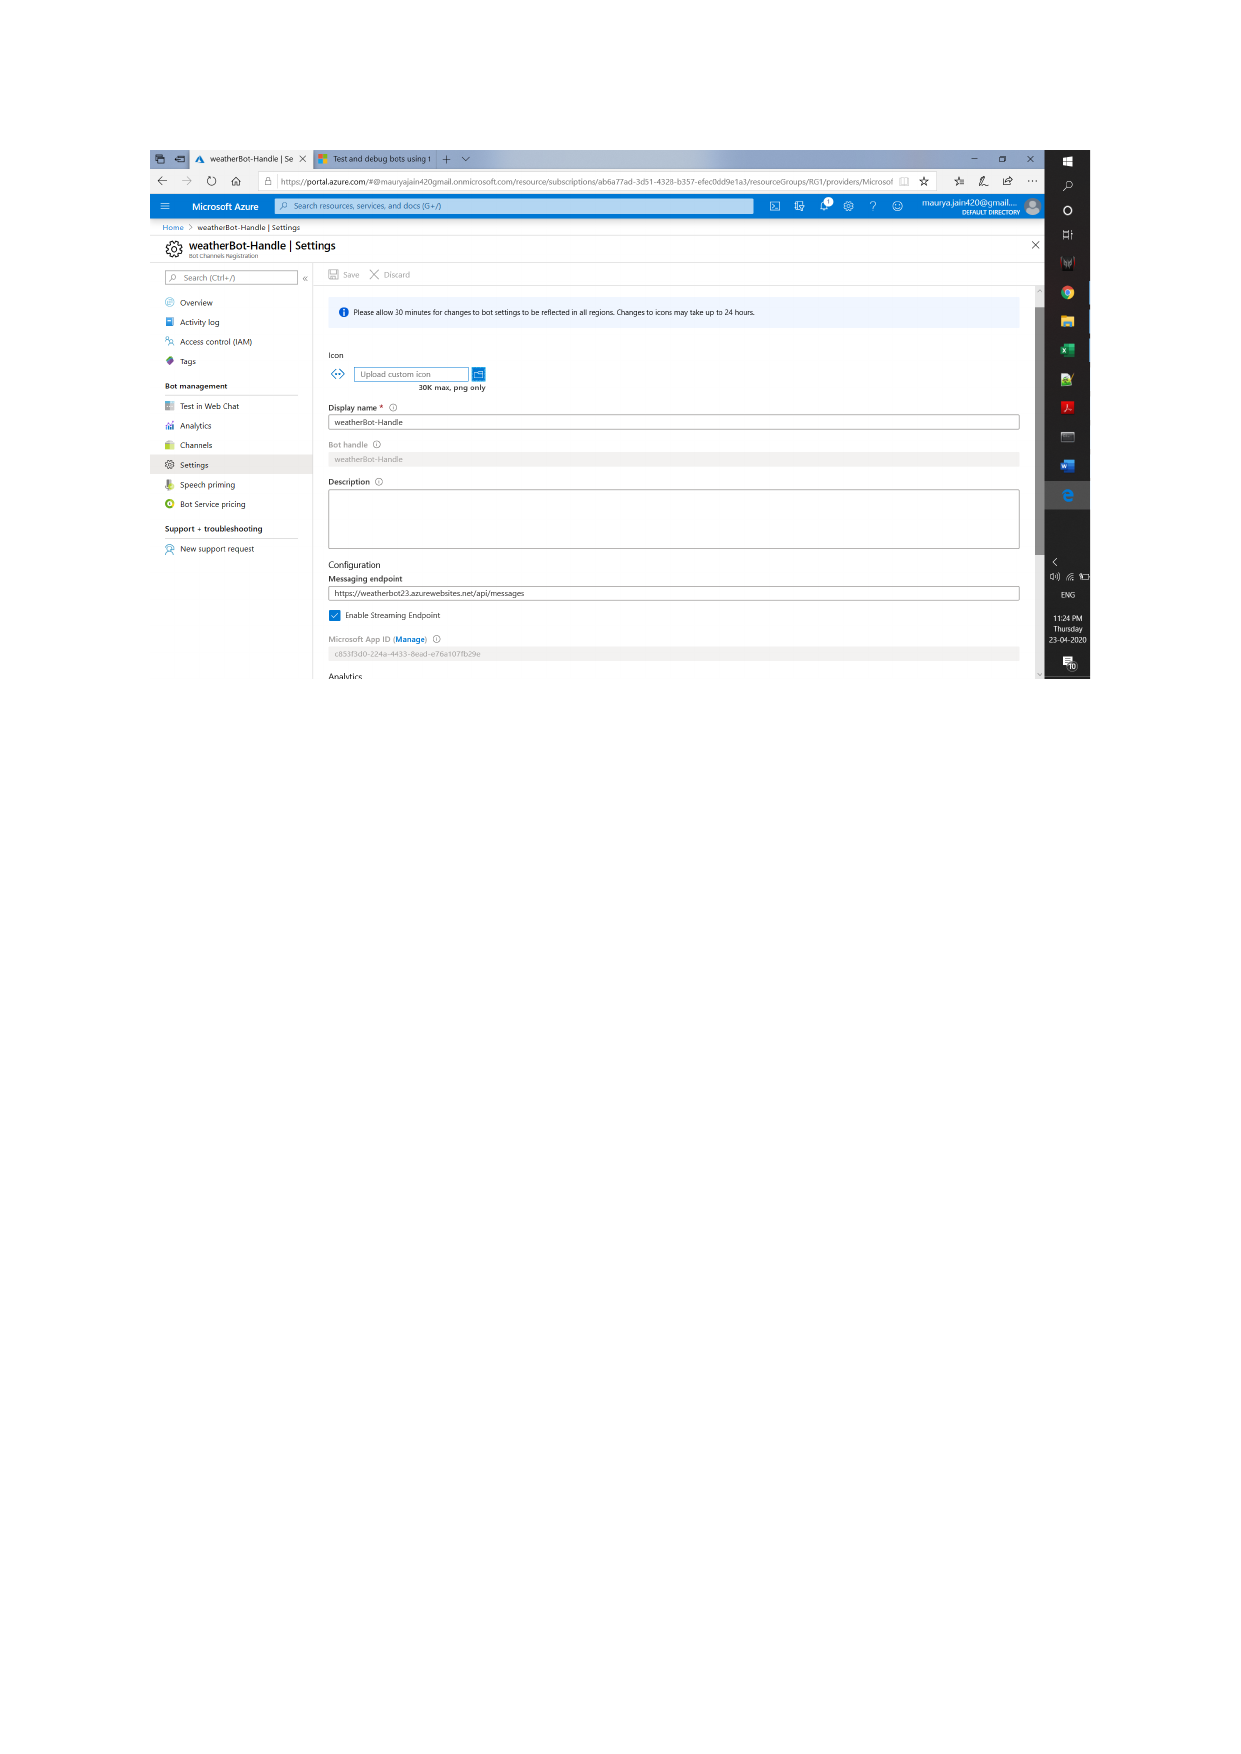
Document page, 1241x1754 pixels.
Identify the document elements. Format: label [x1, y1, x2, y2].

picture [150, 150, 1091, 679]
